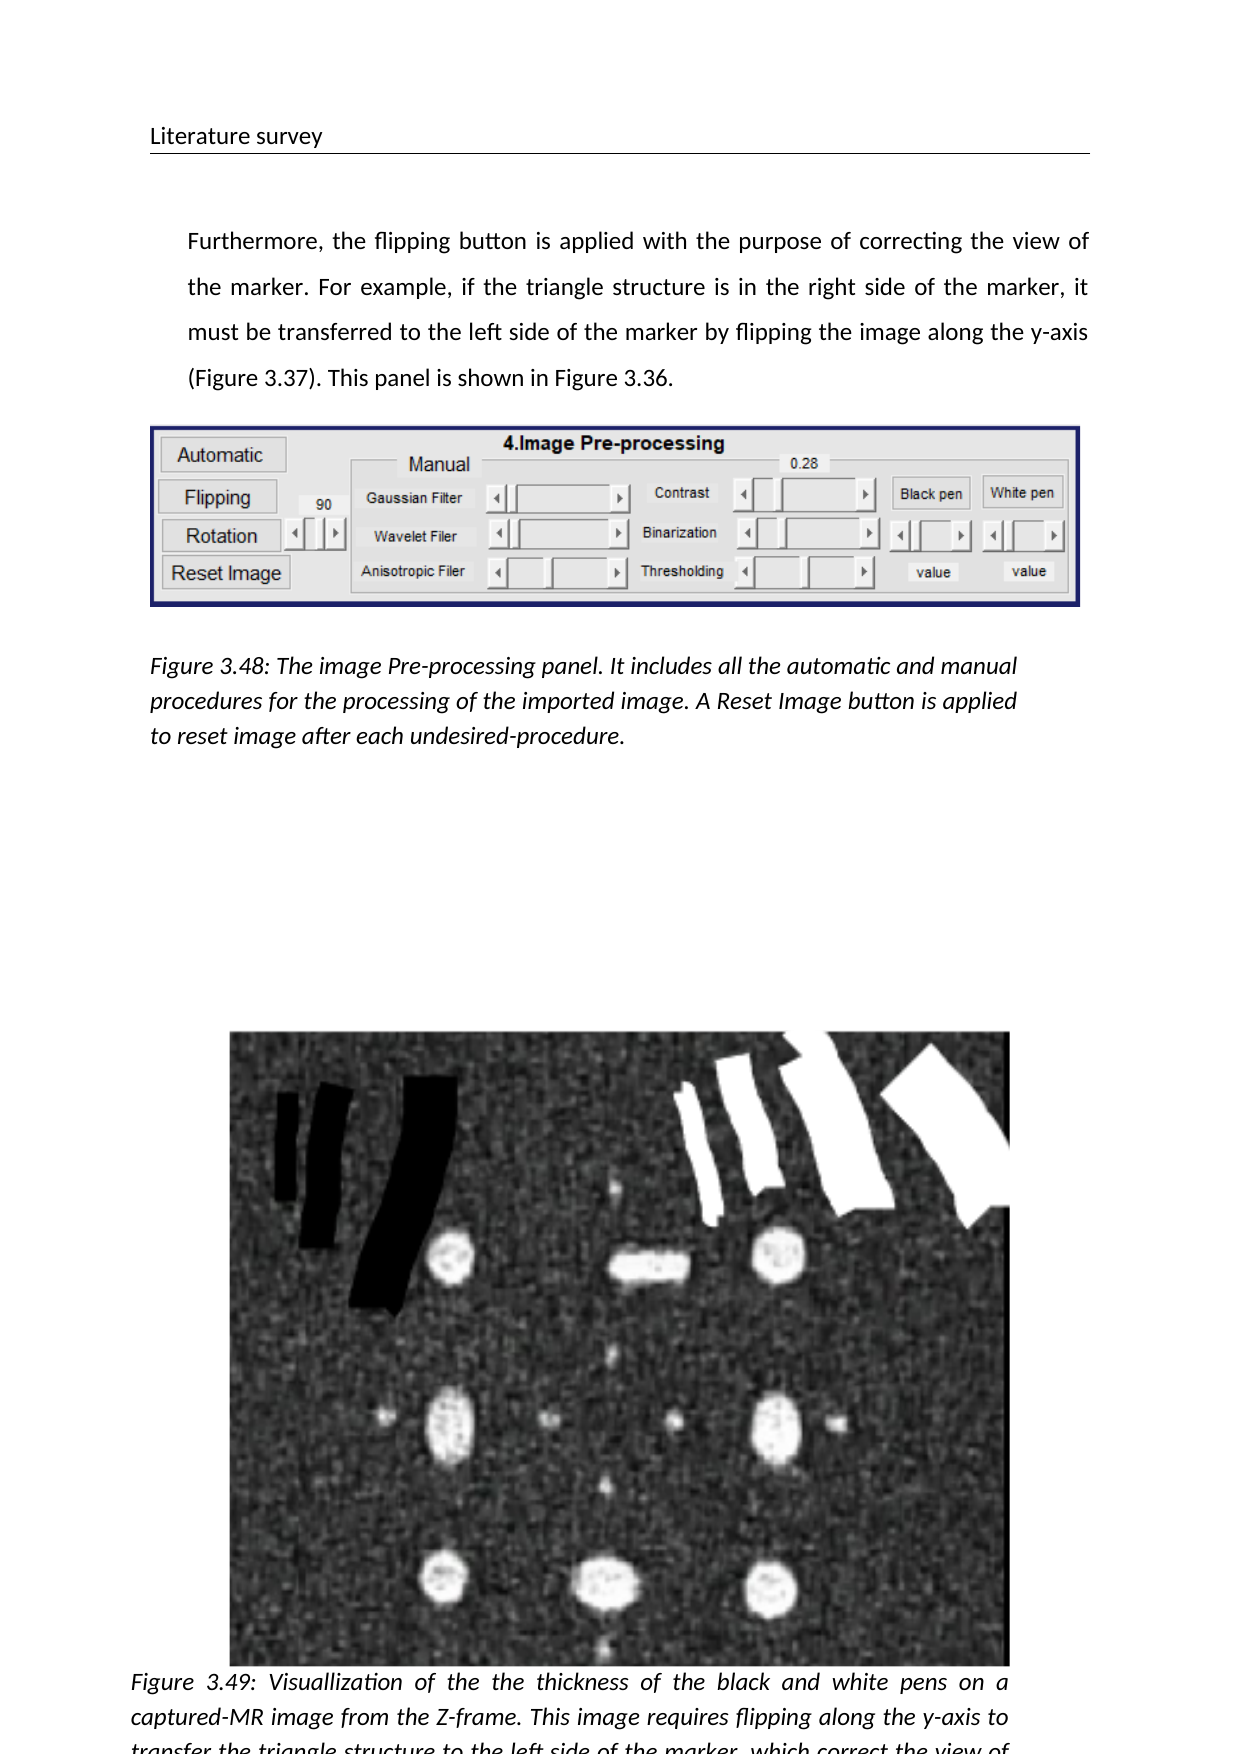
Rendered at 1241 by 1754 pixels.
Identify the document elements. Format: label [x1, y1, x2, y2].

picture [229, 1030, 1010, 1666]
list [150, 225, 1090, 393]
picture [150, 424, 1080, 607]
